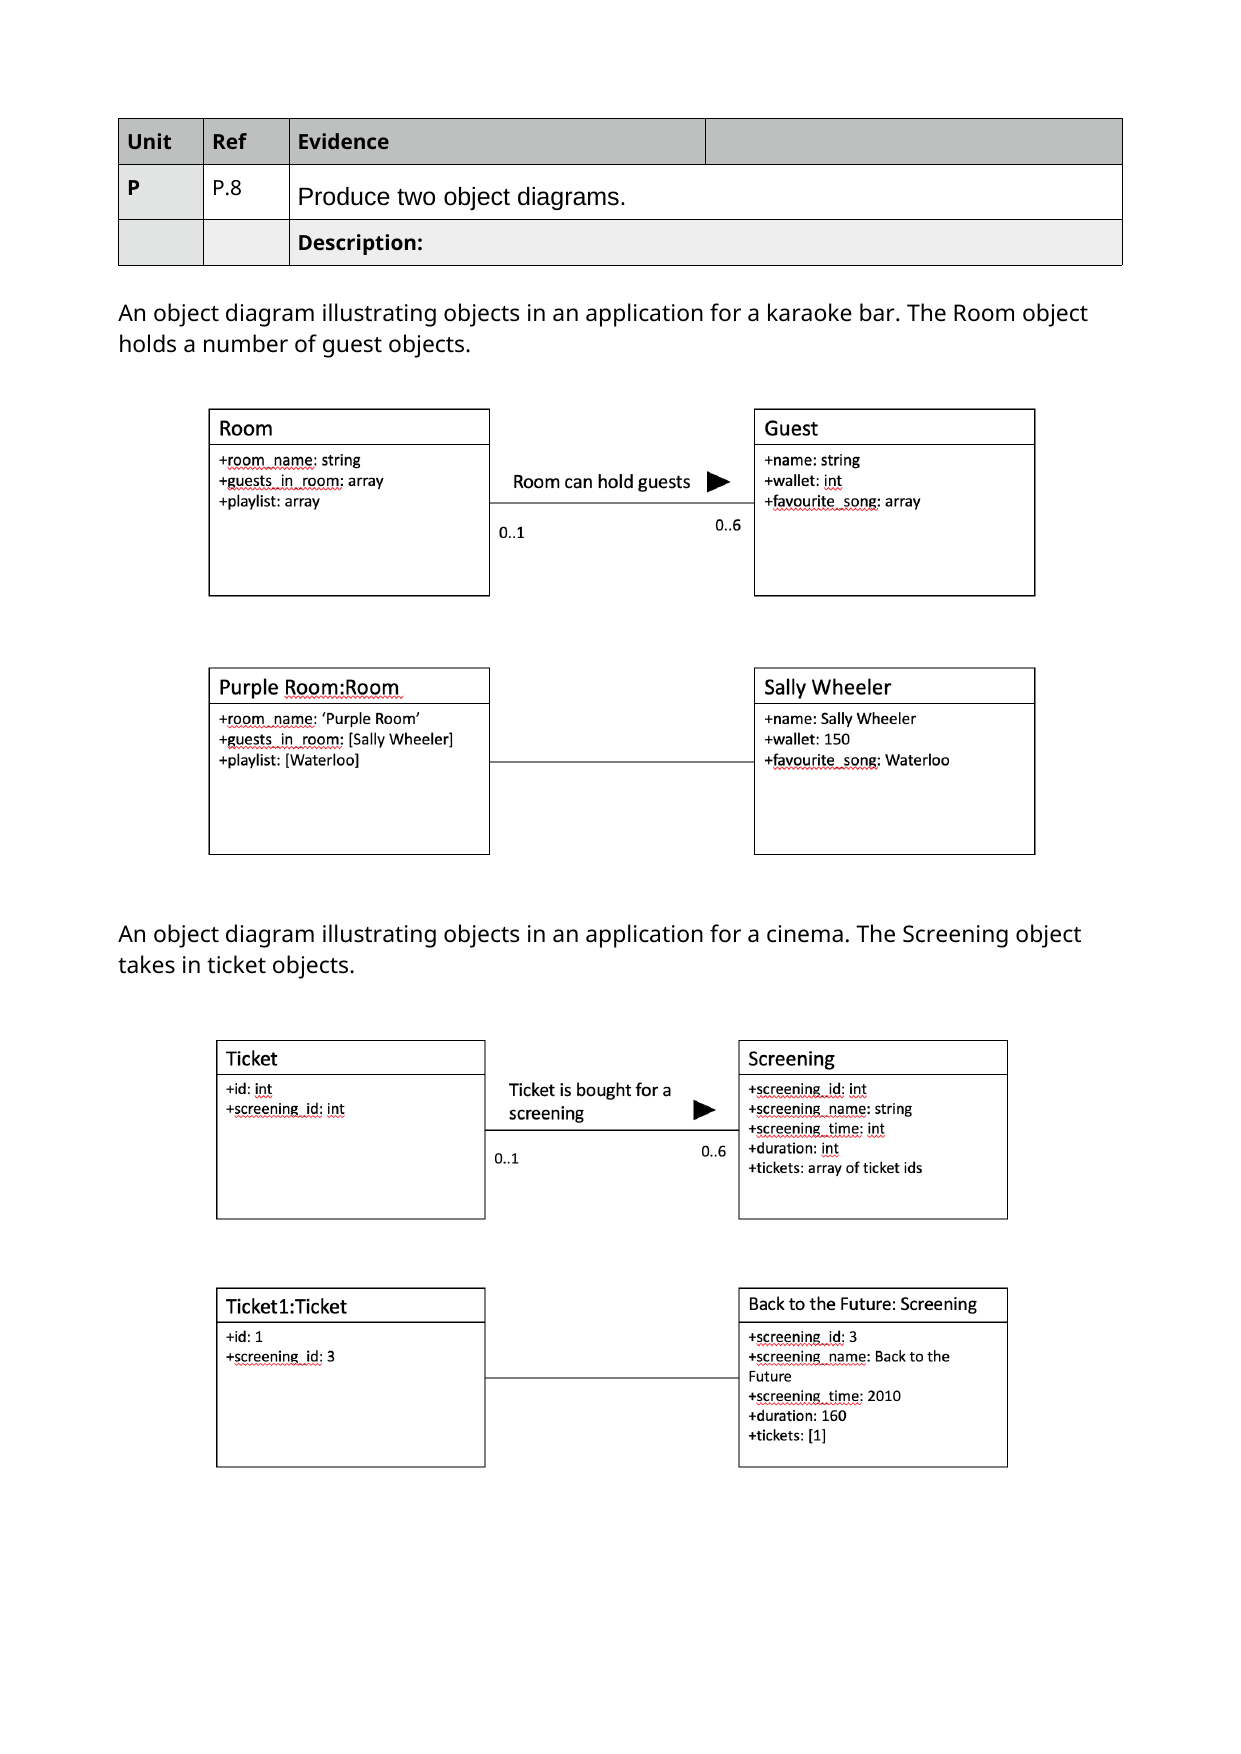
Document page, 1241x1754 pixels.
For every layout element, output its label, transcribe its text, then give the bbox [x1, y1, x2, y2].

text An object diagram illustrating objects in an application for a cinema. The Screening object takes in ticket objects. [118, 917, 1122, 980]
table_header Ref [204, 119, 289, 164]
table_cell Description: [290, 220, 1122, 265]
table_cell [204, 220, 289, 265]
table_header Evidence [290, 119, 705, 164]
table_header Unit [119, 119, 203, 164]
table_cell P.8 [204, 165, 289, 219]
table_cell Produce two object diagrams. [290, 165, 1122, 219]
picture [193, 1011, 1047, 1510]
text An object diagram illustrating objects in an application for a karaoke bar. The Room object holds a number of guest objects. [118, 297, 1122, 359]
table_header [706, 119, 1122, 164]
table_cell [119, 220, 203, 265]
picture [190, 390, 1050, 887]
table_cell P [119, 165, 203, 219]
